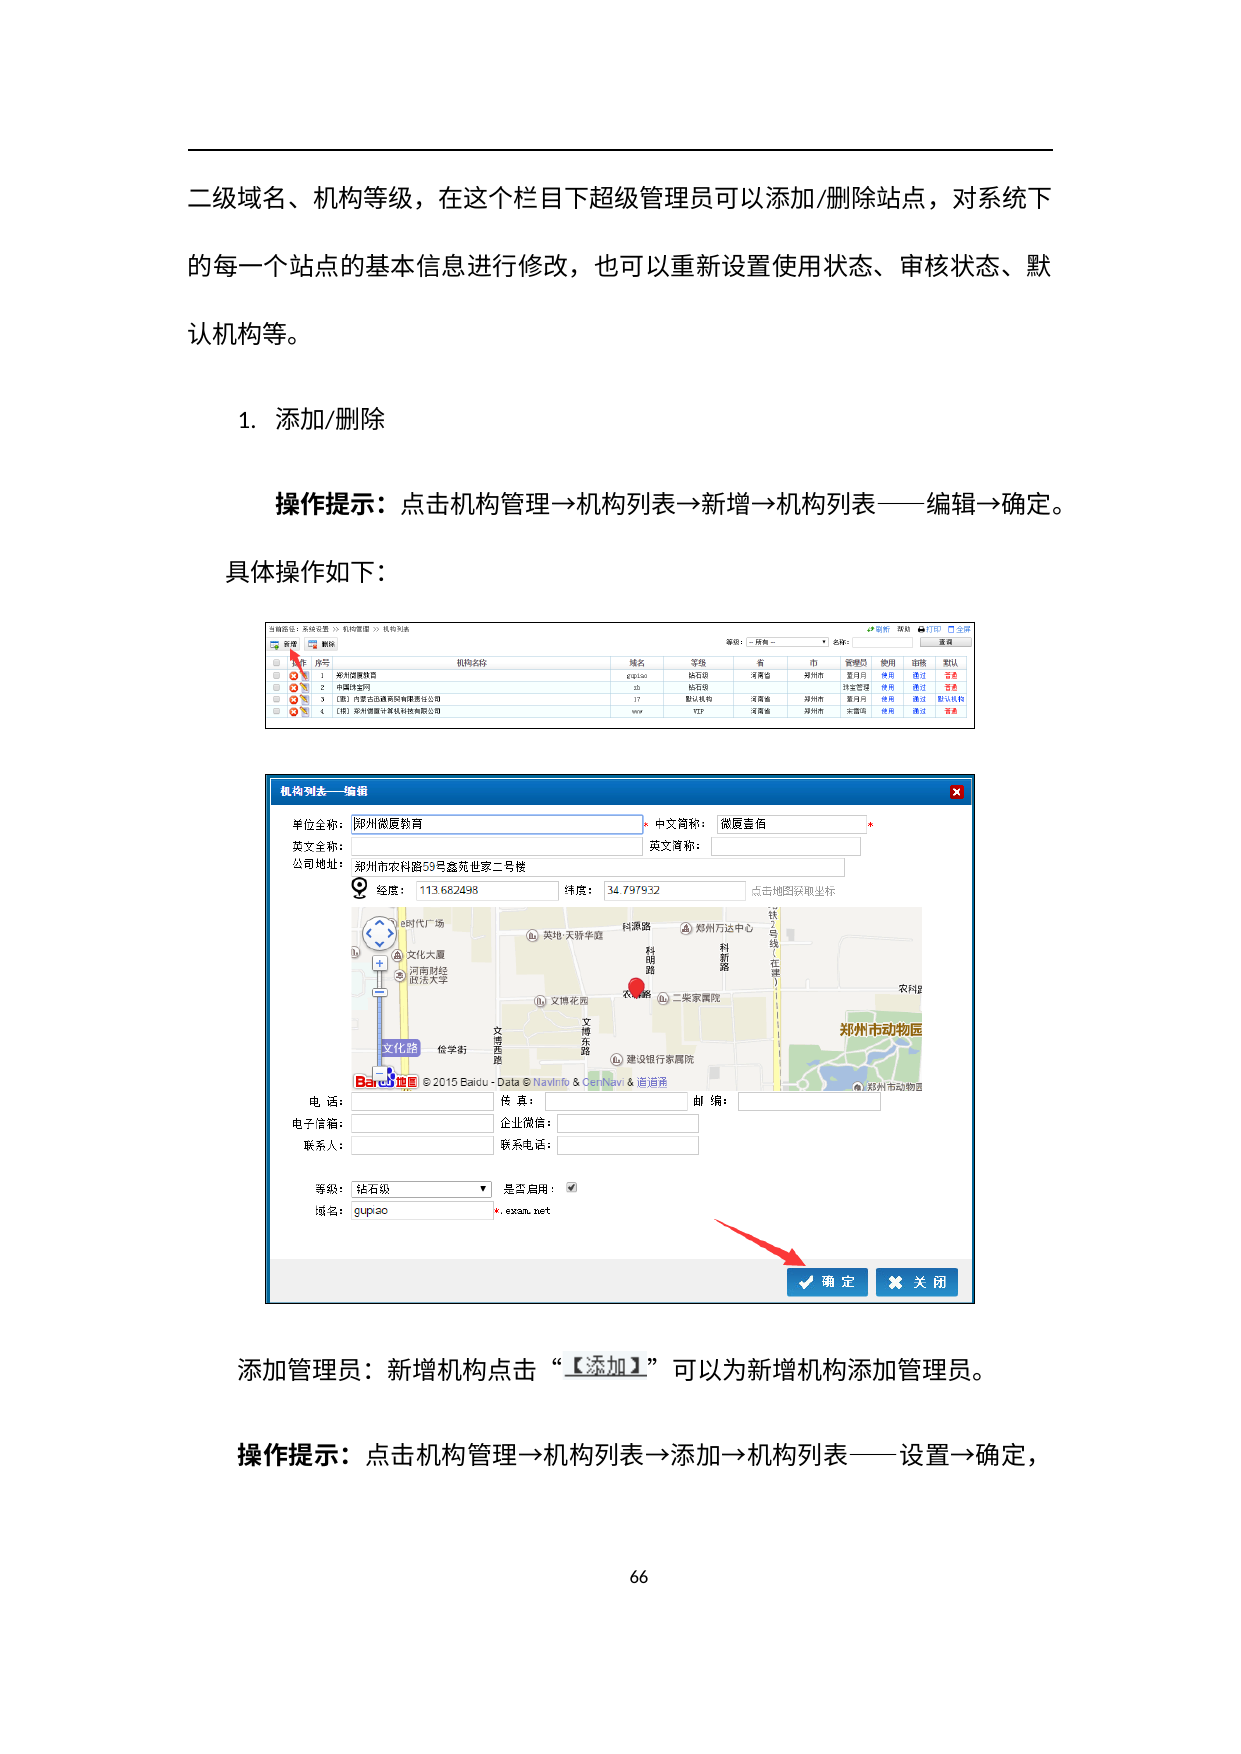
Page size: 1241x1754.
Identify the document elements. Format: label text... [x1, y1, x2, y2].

list 添加/删除 [187, 384, 1053, 452]
picture [271, 779, 971, 1303]
picture [266, 623, 974, 728]
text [187, 1419, 1053, 1487]
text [187, 163, 1053, 367]
text 添加管理员：新增机构点击“”可以为新增机构添加管理员。 [187, 1335, 1053, 1403]
text 操作提示：点击机构管理→机构列表→新增→机构列表——编辑→确定。具体操作如下： [225, 469, 1053, 604]
picture [562, 1351, 647, 1380]
